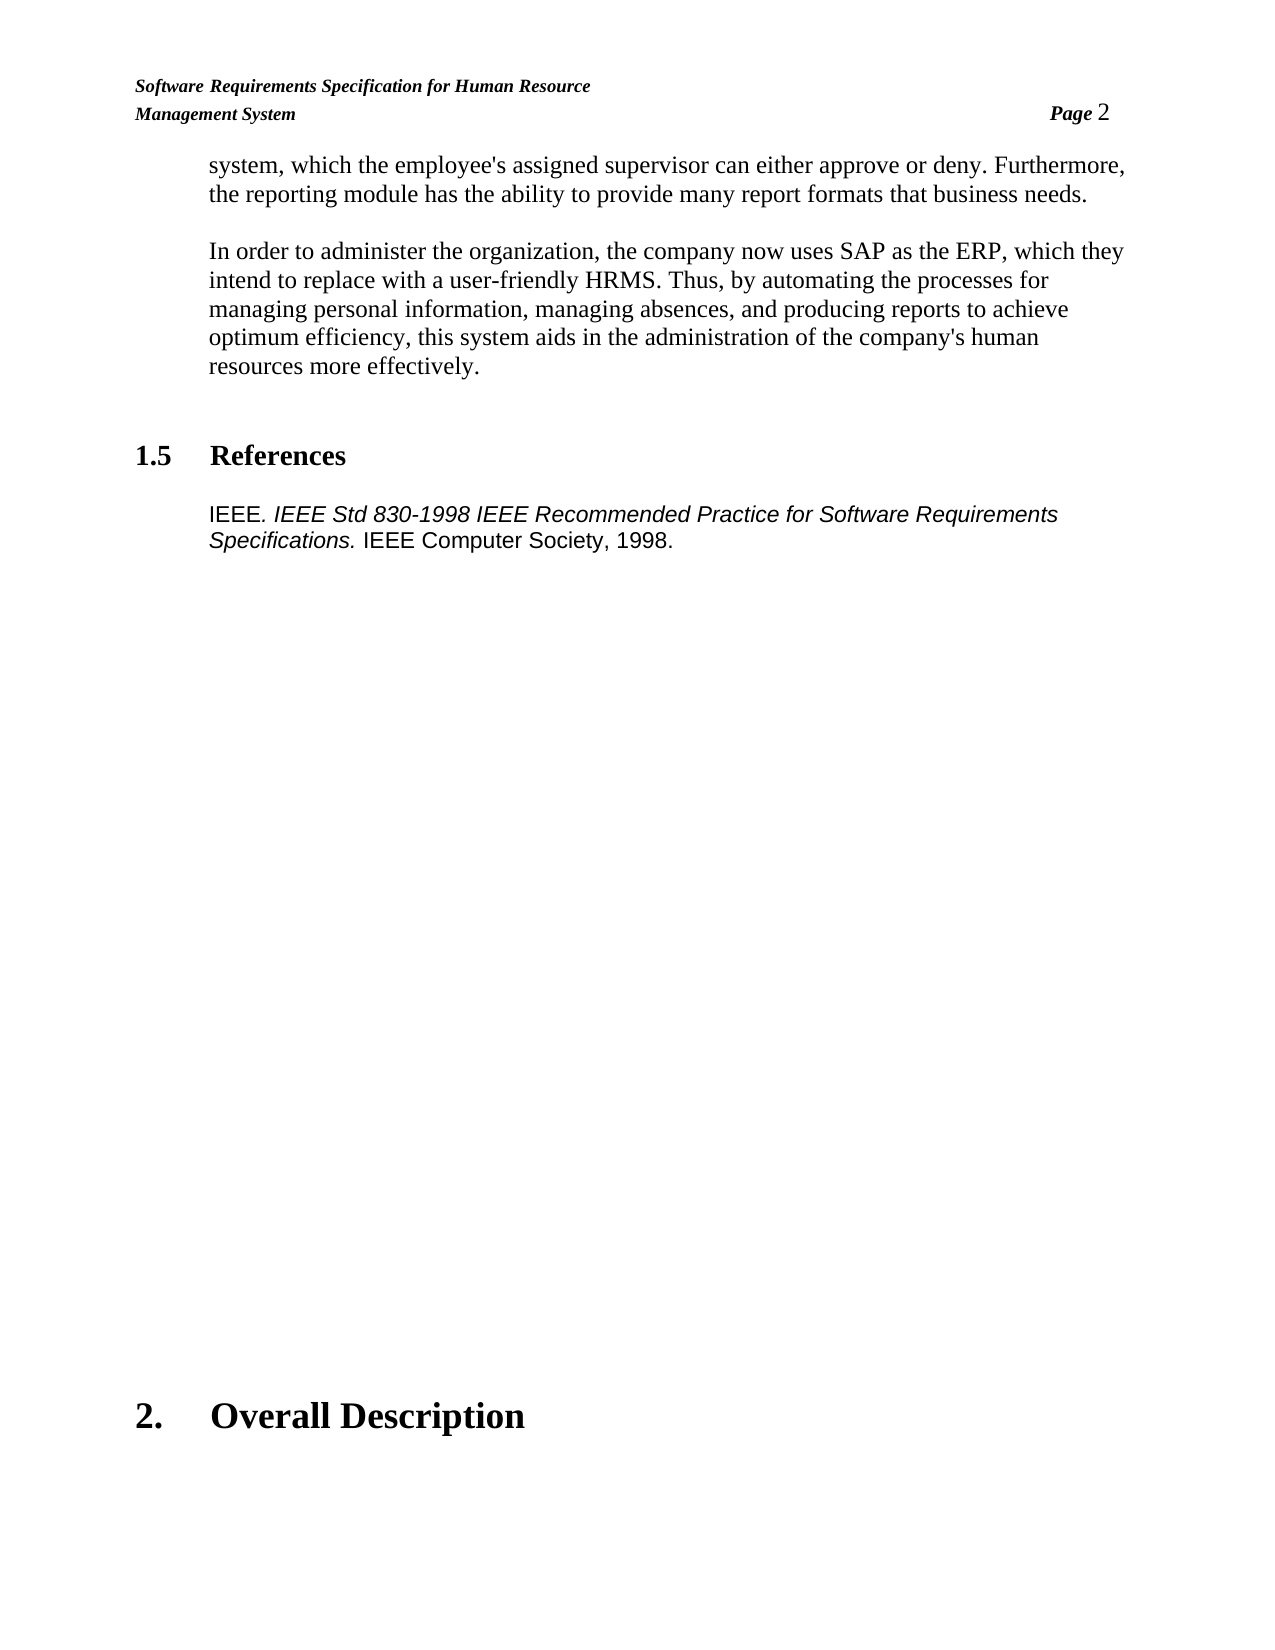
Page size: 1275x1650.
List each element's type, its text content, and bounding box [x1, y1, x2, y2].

subtitle Overall Description [135, 1394, 1140, 1437]
text In order to administer the organization, the company now uses SAP as the ERP, which they intend to replace with a user-friendly HRMS. Thus, by automating the processes for managing personal information, managing absences, and producing reports to achieve optimum efficiency, this system aids in the administration of the company's human resources more effectively. [209, 236, 1140, 380]
subtitle References [135, 438, 1140, 471]
text IEEE. IEEE Std 830-1998 IEEE Recommended Practice for Software Requirements Specifications. IEEE Computer Society, 1998. [674, 501, 1140, 553]
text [209, 150, 1140, 207]
